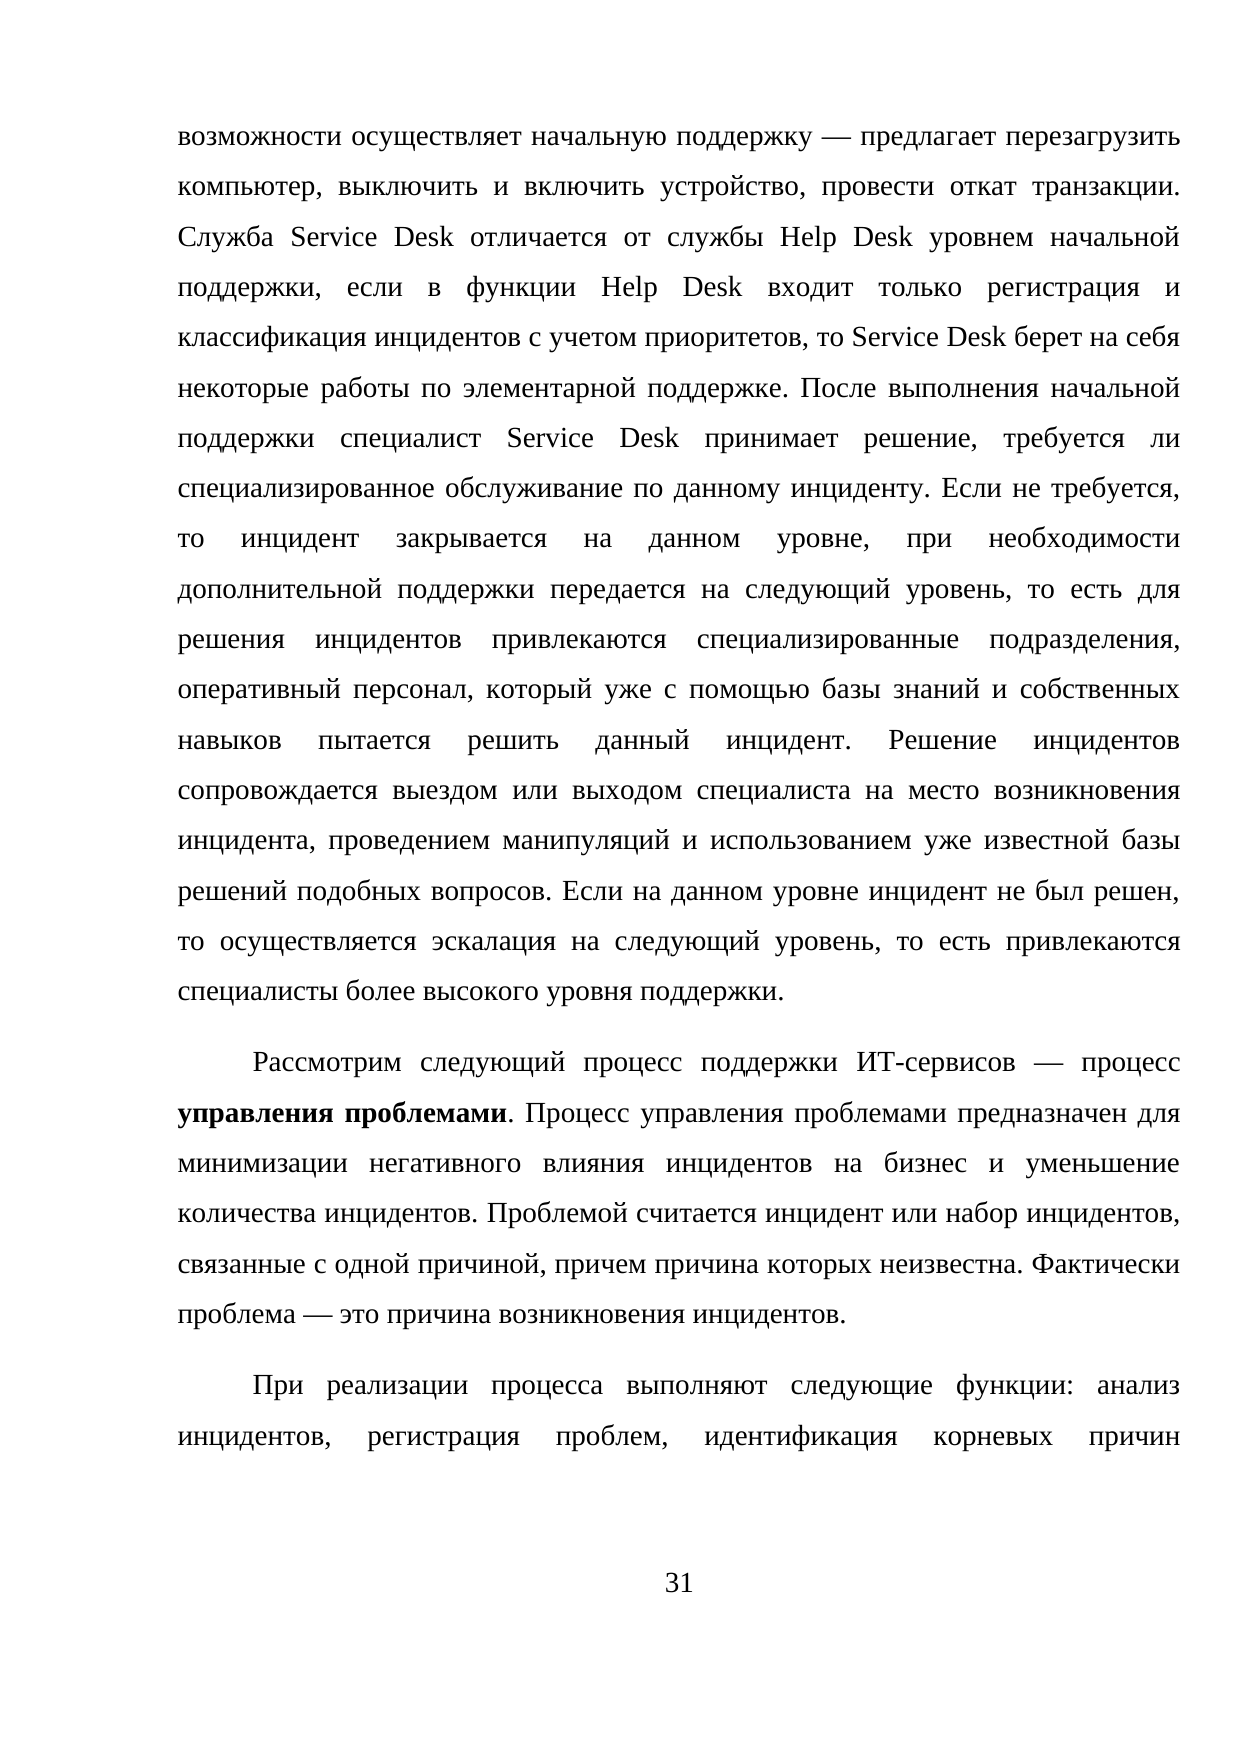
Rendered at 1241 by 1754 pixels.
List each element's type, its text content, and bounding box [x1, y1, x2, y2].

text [177, 118, 1181, 1007]
text Рассмотрим следующий процесс поддержки ИТ-сервисов — процесс управления проблемами. Процесс управления проблемами предназначен для минимизации негативного влияния инцидентов на бизнес и уменьшение количества инцидентов. Проблемой считается инцидент или набор инцидентов, связанные с одной причиной, причем причина которых неизвестна. Фактически проблема — это причина возникновения инцидентов. [177, 1044, 1181, 1330]
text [177, 1367, 1181, 1451]
